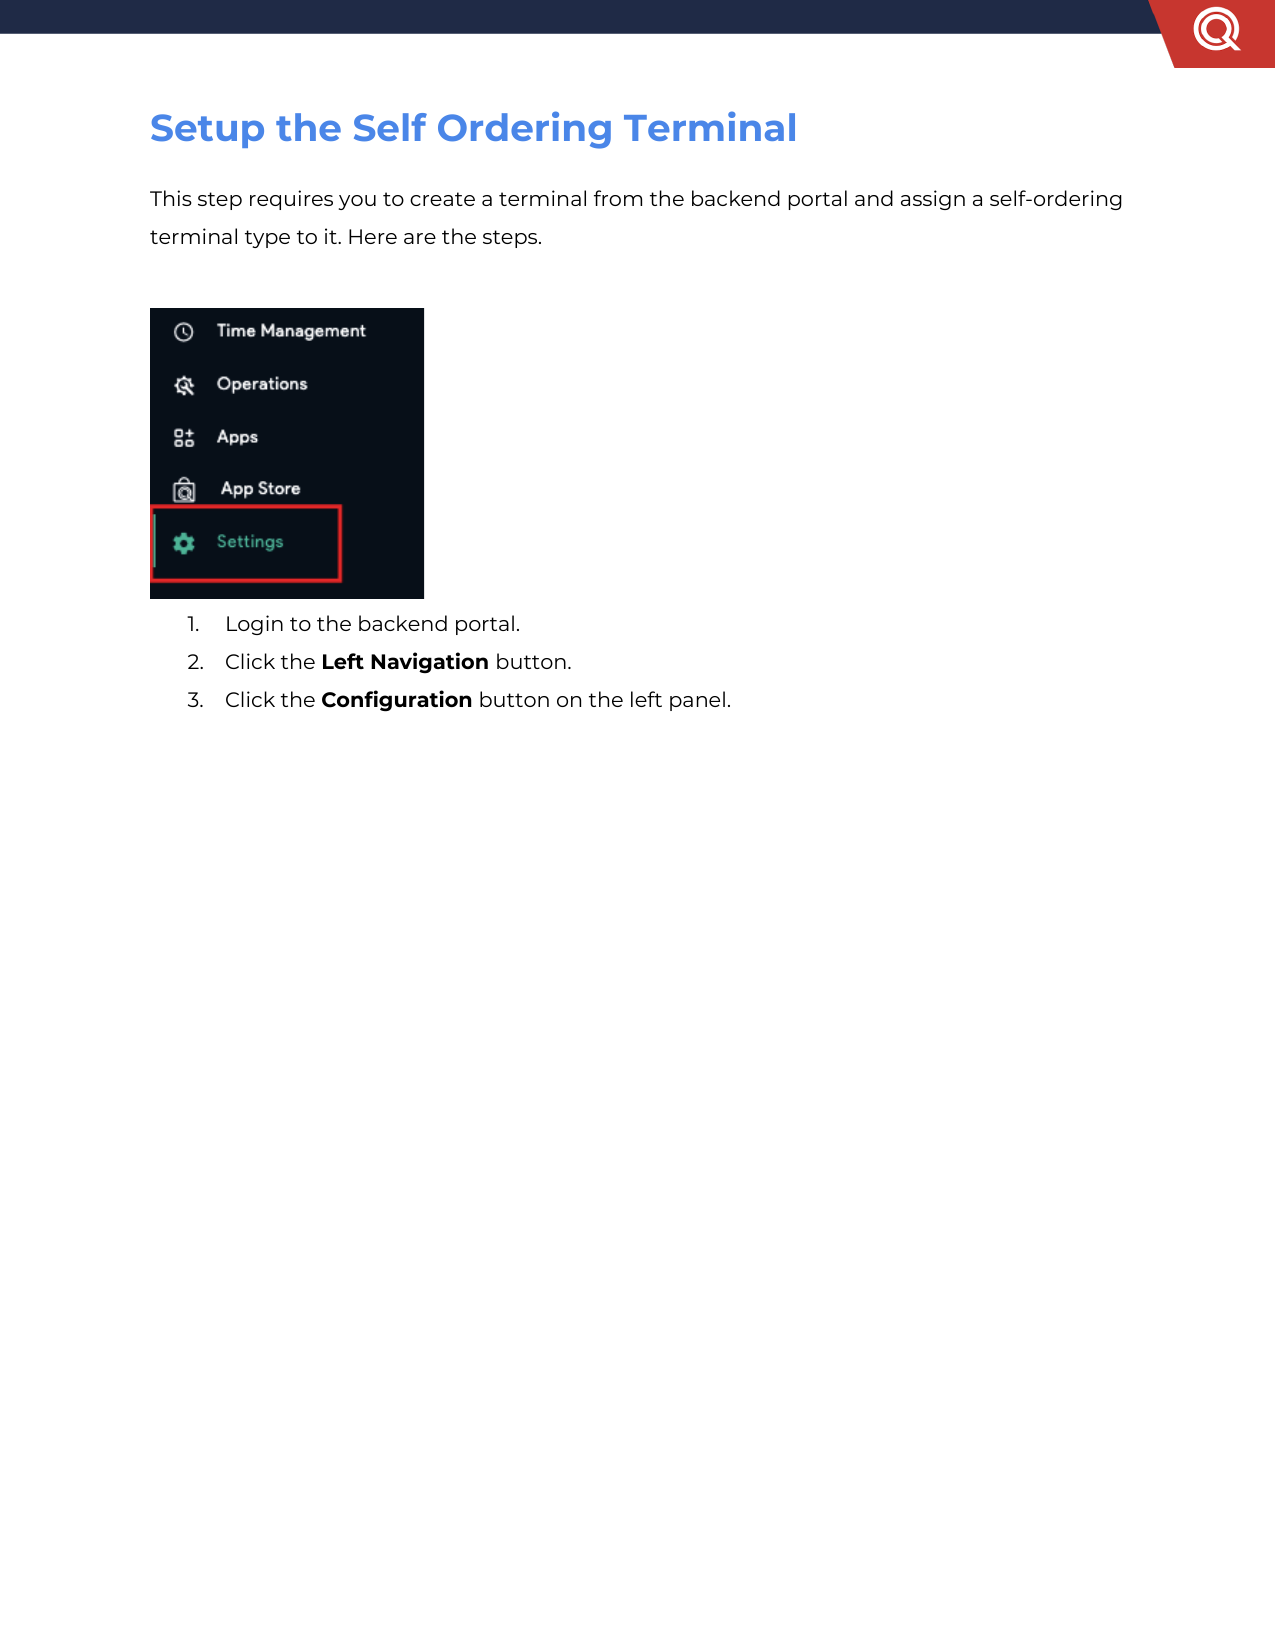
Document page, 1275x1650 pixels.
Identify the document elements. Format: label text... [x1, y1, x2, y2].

text This step requires you to create a terminal from the backend portal and assign a self-ordering terminal type to it. Here are the steps. [150, 186, 1125, 250]
list Login to the backend portal. [187, 611, 1125, 637]
picture [150, 308, 425, 599]
list Click the Configuration button on the left panel. [187, 688, 1125, 713]
subtitle Setup the Self Ordering Terminal [150, 105, 1125, 151]
list Click the Left Navigation button. [187, 649, 1125, 675]
picture [0, 0, 1275, 68]
